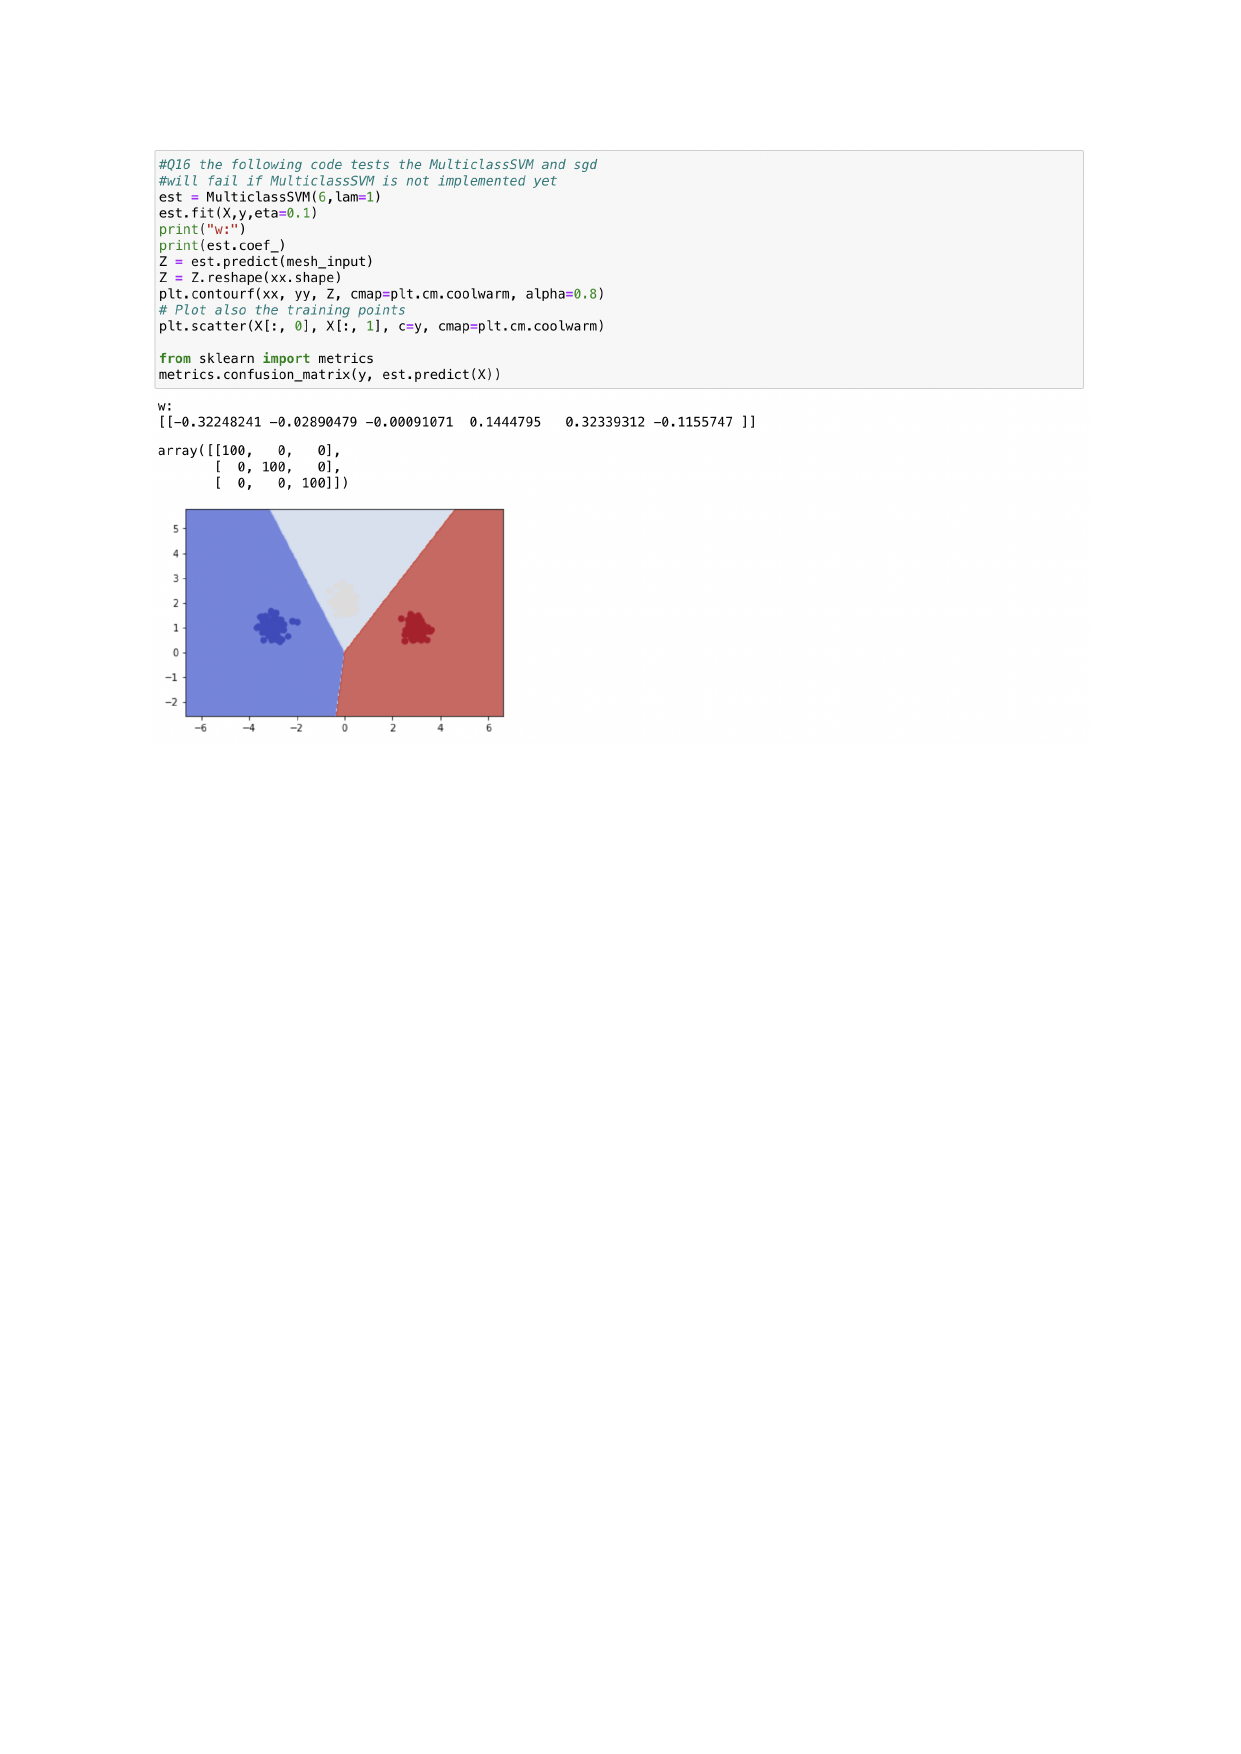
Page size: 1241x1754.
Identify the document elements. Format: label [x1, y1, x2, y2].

picture [150, 150, 1090, 744]
